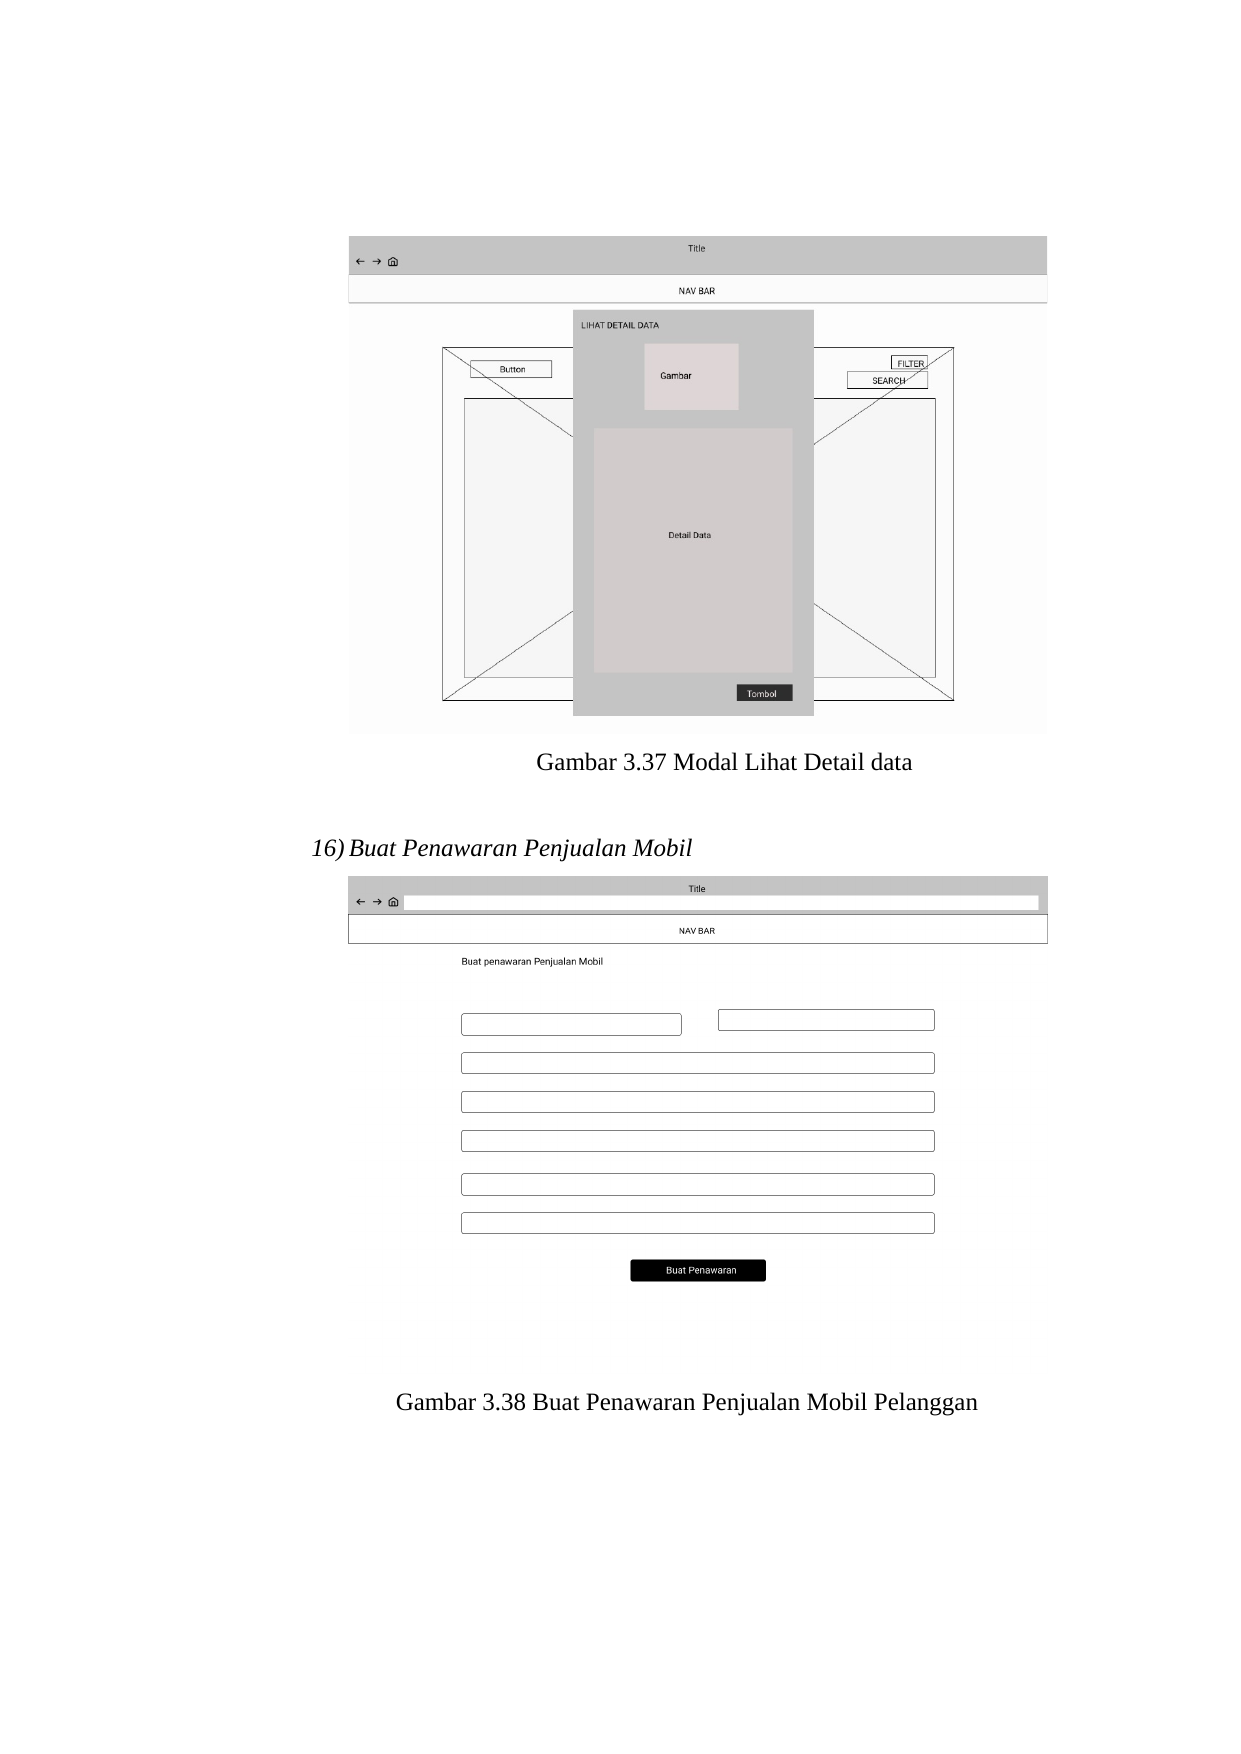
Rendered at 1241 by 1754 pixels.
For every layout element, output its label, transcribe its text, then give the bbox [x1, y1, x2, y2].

list Gambar 3.38 Buat Penawaran Penjualan Mobil Pelanggan [349, 1387, 1063, 1416]
picture [348, 876, 1048, 1374]
list Gambar 3.37 Modal Lihat Detail data [349, 747, 1063, 776]
list Buat Penawaran Penjualan Mobil [311, 833, 1063, 862]
picture [348, 236, 1048, 734]
